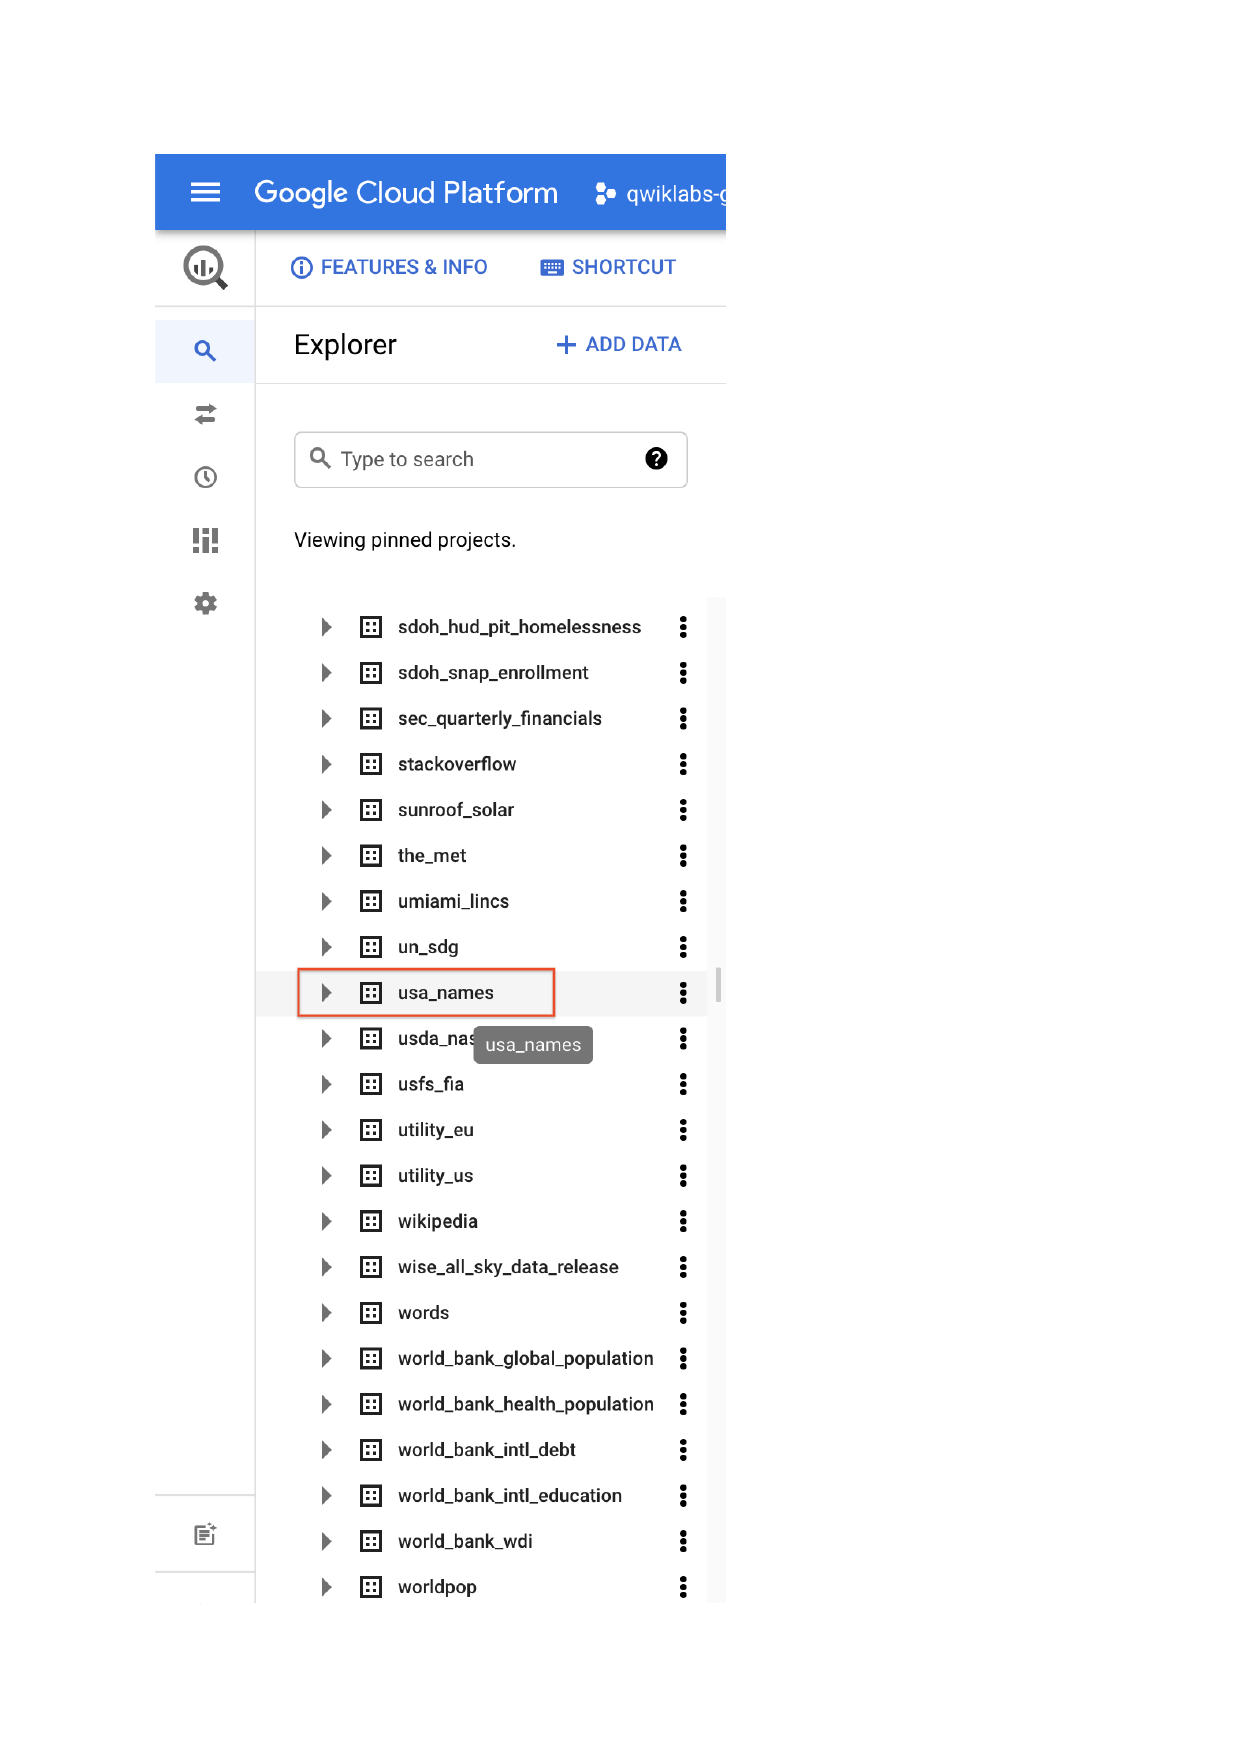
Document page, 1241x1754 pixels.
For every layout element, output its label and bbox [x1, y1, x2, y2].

picture [150, 150, 727, 1604]
